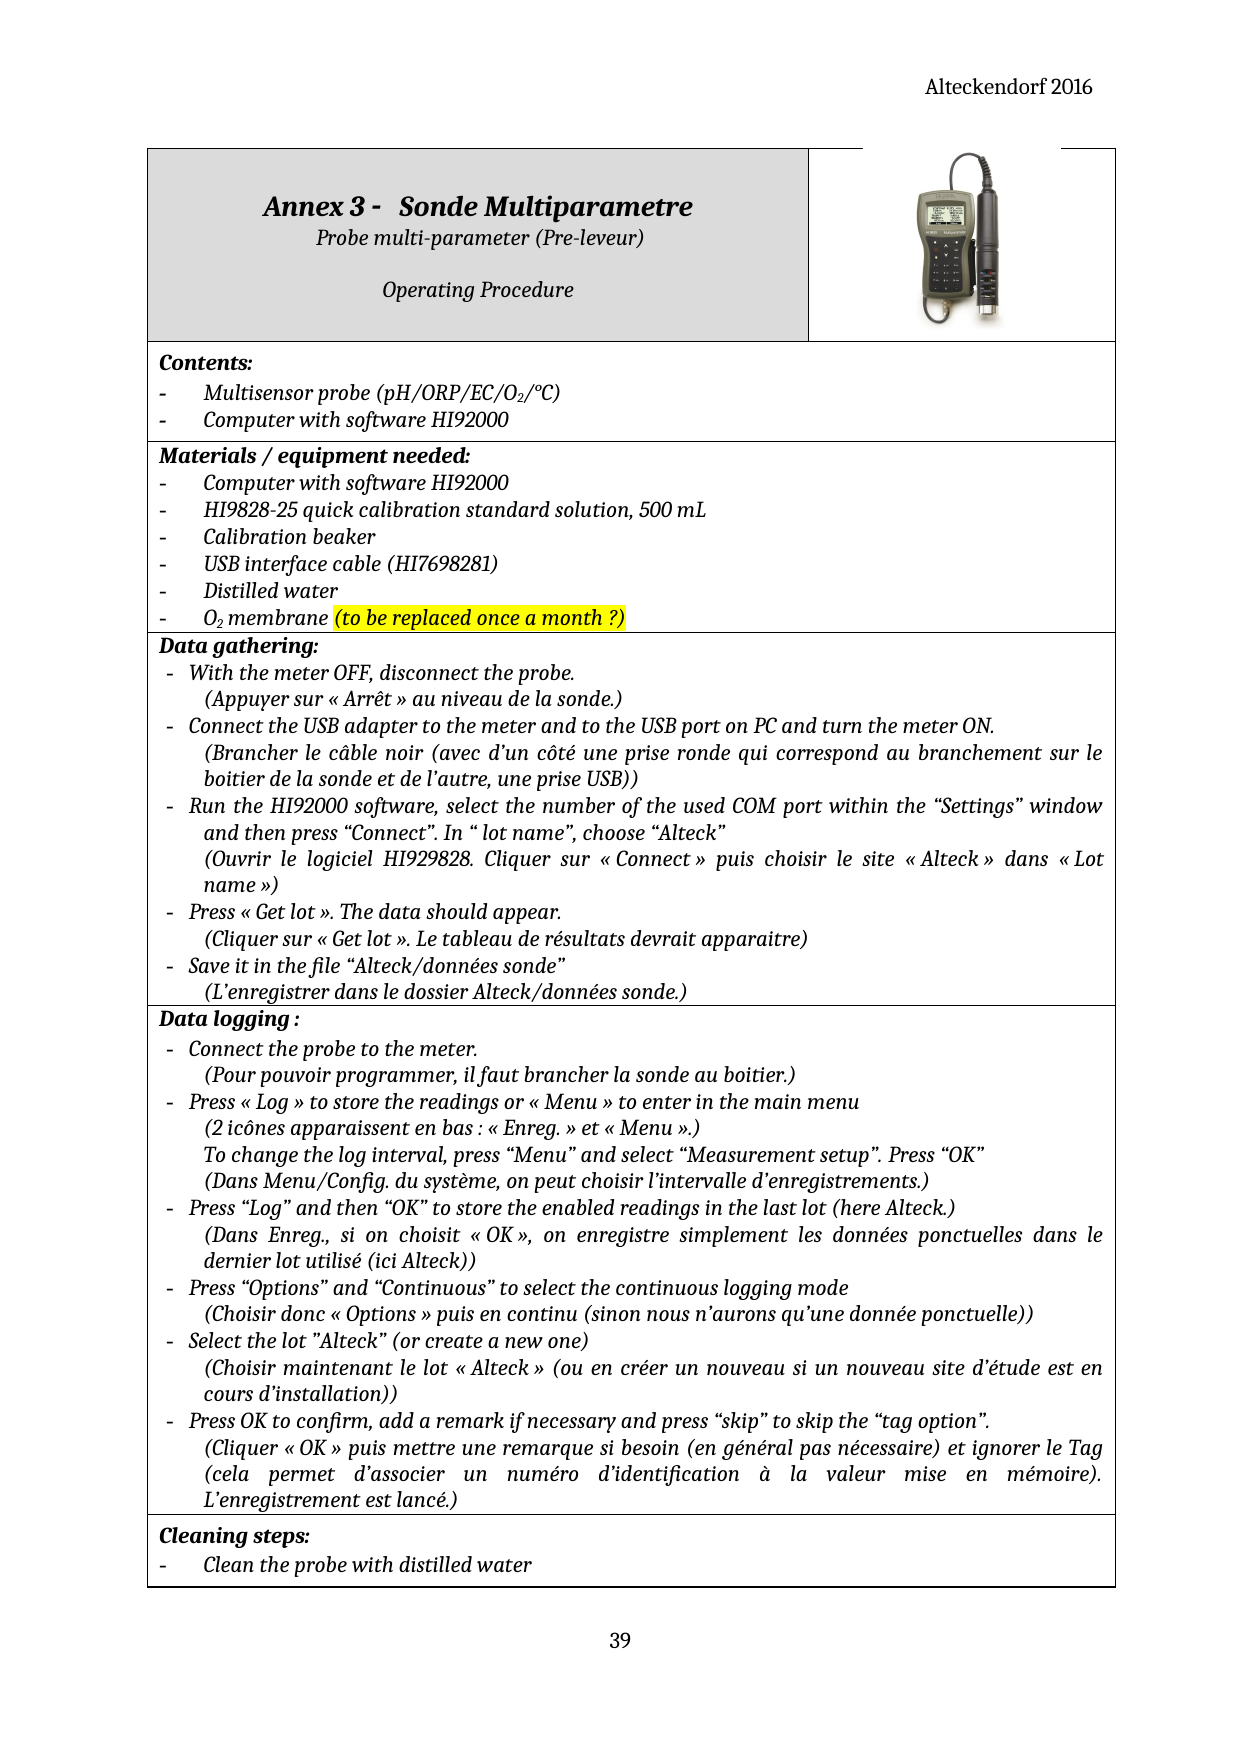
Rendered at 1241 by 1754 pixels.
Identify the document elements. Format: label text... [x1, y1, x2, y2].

table_header [1061, 149, 1115, 341]
table_cell Contents: Multisensor probe (pH/ORP/EC/O2/°C) Computer with software HI92000 [148, 342, 1115, 441]
table_cell Materials / equipment needed: Computer with software HI92000 HI9828-25 quick calibration standard solution, 500 mL Calibration beaker USB interface cable (HI7698281) Distilled water O2 membrane (to be replaced once a month ?) [148, 442, 1115, 632]
table_cell Data gathering: With the meter OFF, disconnect the probe. (Appuyer sur « Arrêt » au niveau de la sonde.) Connect the USB adapter to the meter and to the USB port on PC and turn the meter ON. (Brancher le câble noir (avec d’un côté une prise ronde qui correspond au branchement sur le boitier de la sonde et de l’autre, une prise USB)) Run the HI92000 software, select the number of the used COM port within the “Settings” window and then press “Connect”. In “ lot name”, choose “Alteck” (Ouvrir le logiciel HI929828. Cliquer sur « Connect » puis choisir le site « Alteck » dans « Lot name ») Press « Get lot ». The data should appear. (Cliquer sur « Get lot ». Le tableau de résultats devrait apparaitre) Save it in the file “Alteck/données sonde” (L’enregistrer dans le dossier Alteck/données sonde.) [148, 633, 1115, 1005]
table_cell Cleaning steps: Clean the probe with distilled water [148, 1515, 1115, 1586]
table_cell Data logging : Connect the probe to the meter. (Pour pouvoir programmer, il faut brancher la sonde au boitier.) Press « Log » to store the readings or « Menu » to enter in the main menu (2 icônes apparaissent en bas : « Enreg. » et « Menu ».) To change the log interval, press “Menu” and select “Measurement setup”. Press “OK” (Dans Menu/Config. du système, on peut choisir l’intervalle d’enregistrements.) Press “Log” and then “OK” to store the enabled readings in the last lot (here Alteck.) (Dans Enreg., si on choisit « OK », on enregistre simplement les données ponctuelles dans le dernier lot utilisé (ici Alteck)) Press “Options” and “Continuous” to select the continuous logging mode (Choisir donc « Options » puis en continu (sinon nous n’aurons qu’une donnée ponctuelle)) Select the lot ”Alteck” (or create a new one) (Choisir maintenant le lot « Alteck » (ou en créer un nouveau si un nouveau site d’étude est en cours d’installation)) Press OK to confirm, add a remark if necessary and press “skip” to skip the “tag option”. (Cliquer « OK » puis mettre une remarque si besoin (en général pas nécessaire) et ignorer le Tag (cela permet d’associer un numéro d’identification à la valeur mise en mémoire). L’enregistrement est lancé.) [148, 1006, 1115, 1513]
table_header Annex 3 - Sonde Multiparametre Probe multi-parameter (Pre-leveur) Operating Procedure [148, 149, 808, 341]
picture [862, 148, 1061, 341]
table_header [809, 149, 862, 341]
